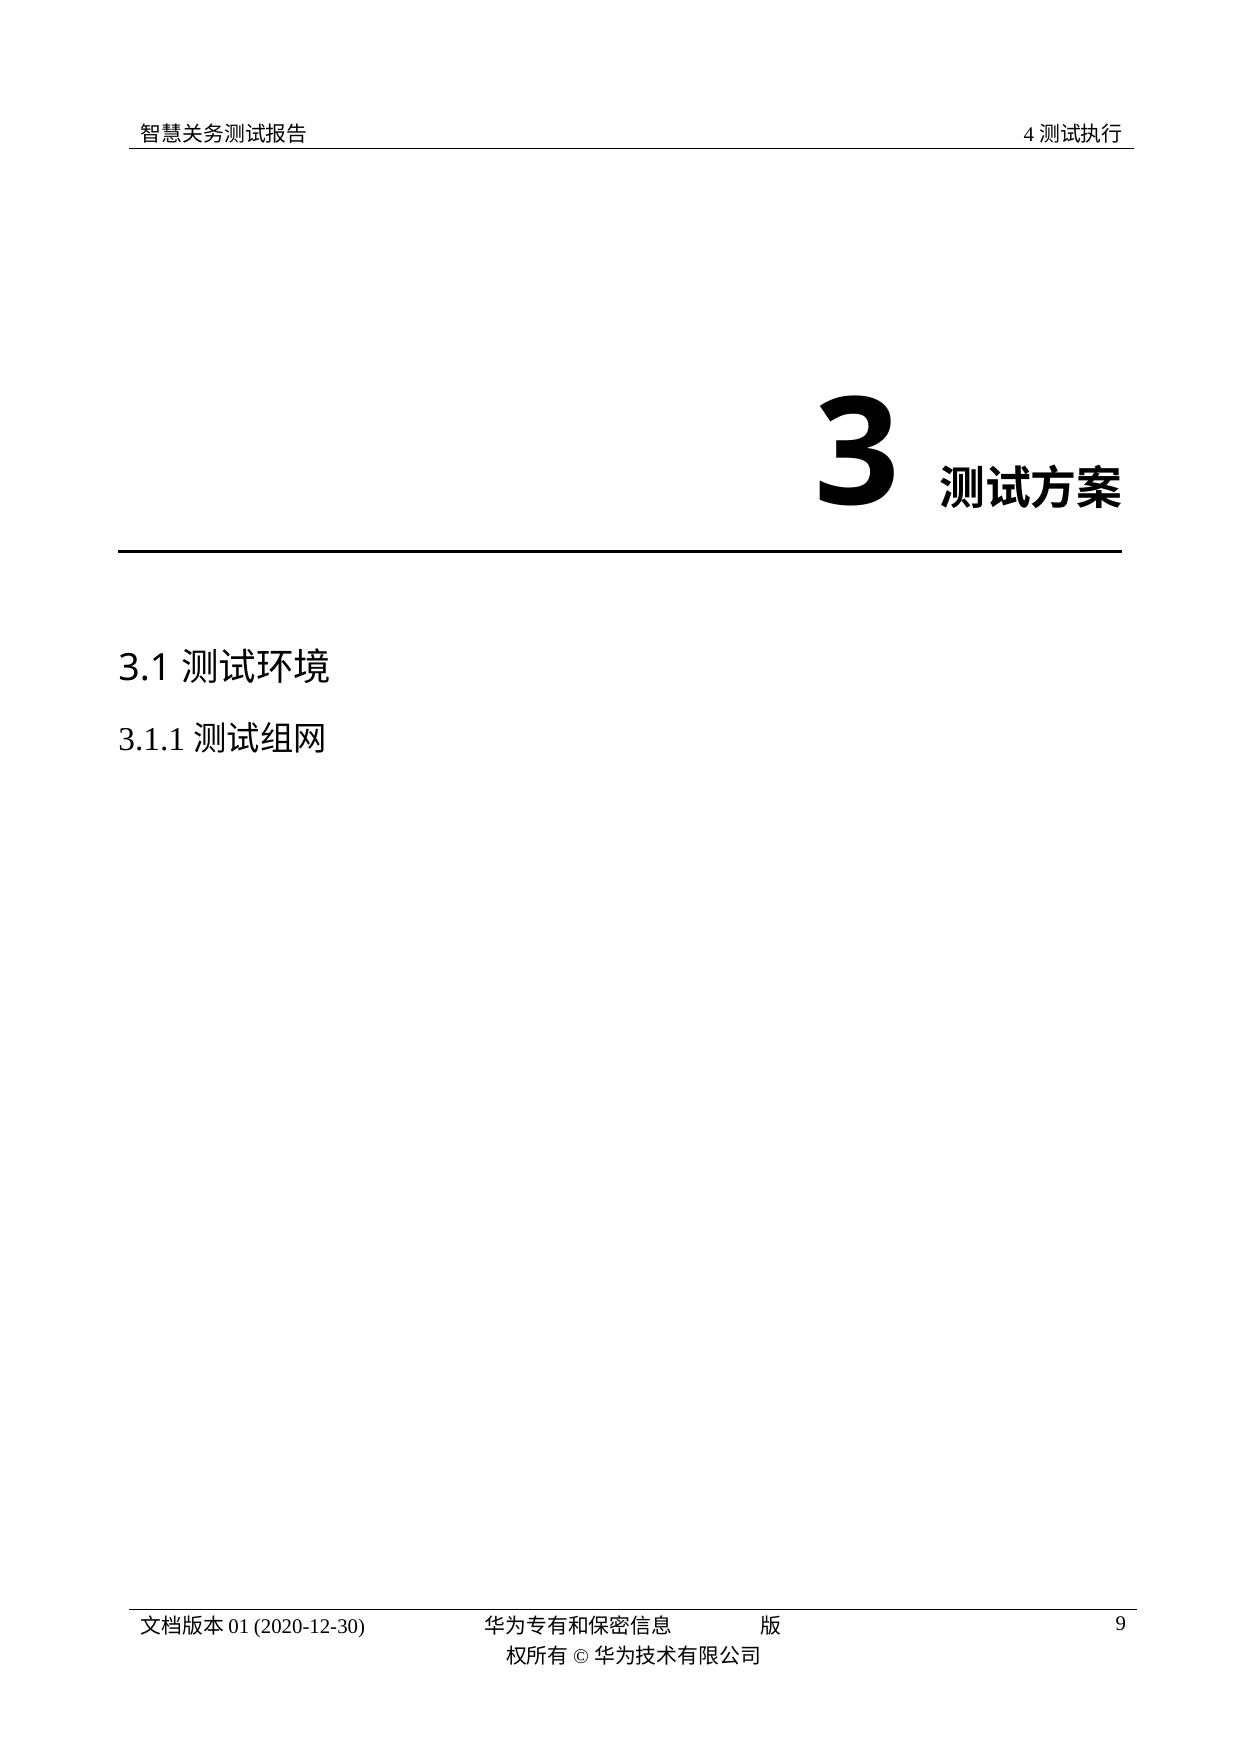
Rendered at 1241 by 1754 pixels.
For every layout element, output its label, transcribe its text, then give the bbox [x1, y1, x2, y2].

subtitle 测试环境 [118, 637, 1122, 691]
subtitle 测试方案 [118, 344, 1122, 550]
subtitle 测试组网 [118, 712, 1122, 760]
